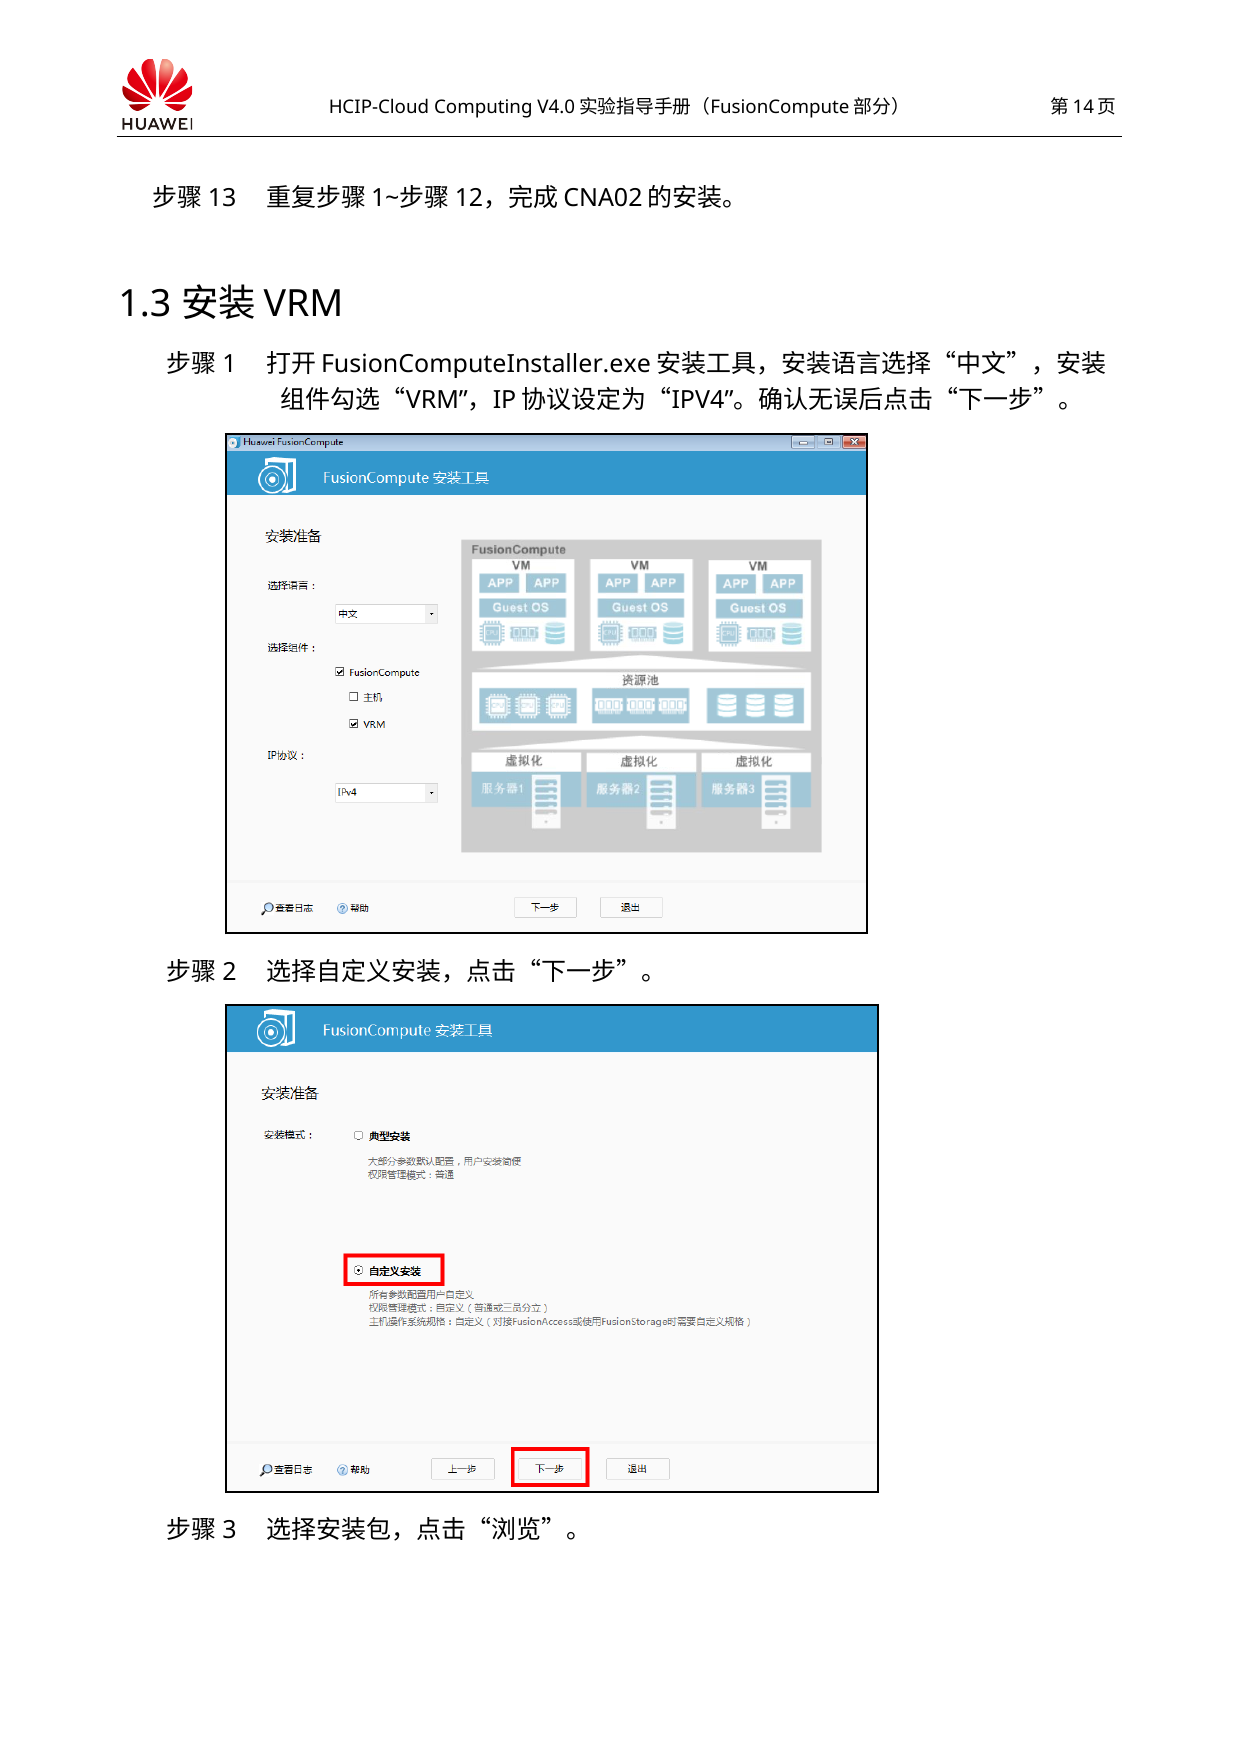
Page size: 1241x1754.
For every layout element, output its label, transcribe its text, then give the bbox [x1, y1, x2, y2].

list 选择安装包，点击“浏览”。 [236, 1510, 1122, 1546]
subtitle 安装VRM [118, 276, 1122, 327]
list 重复步骤1~步骤12，完成CNA02的安装。 [236, 177, 1122, 213]
picture [122, 59, 193, 130]
picture [227, 1006, 877, 1491]
list 打开FusionComputeInstaller.exe安装工具，安装语言选择“中文”，安装组件勾选“VRM”，IP协议设定为“IPV4”。确认无误后点击“下一步”。 [236, 344, 1122, 416]
list 选择自定义安装，点击“下一步”。 [236, 951, 1122, 987]
picture [227, 435, 866, 932]
